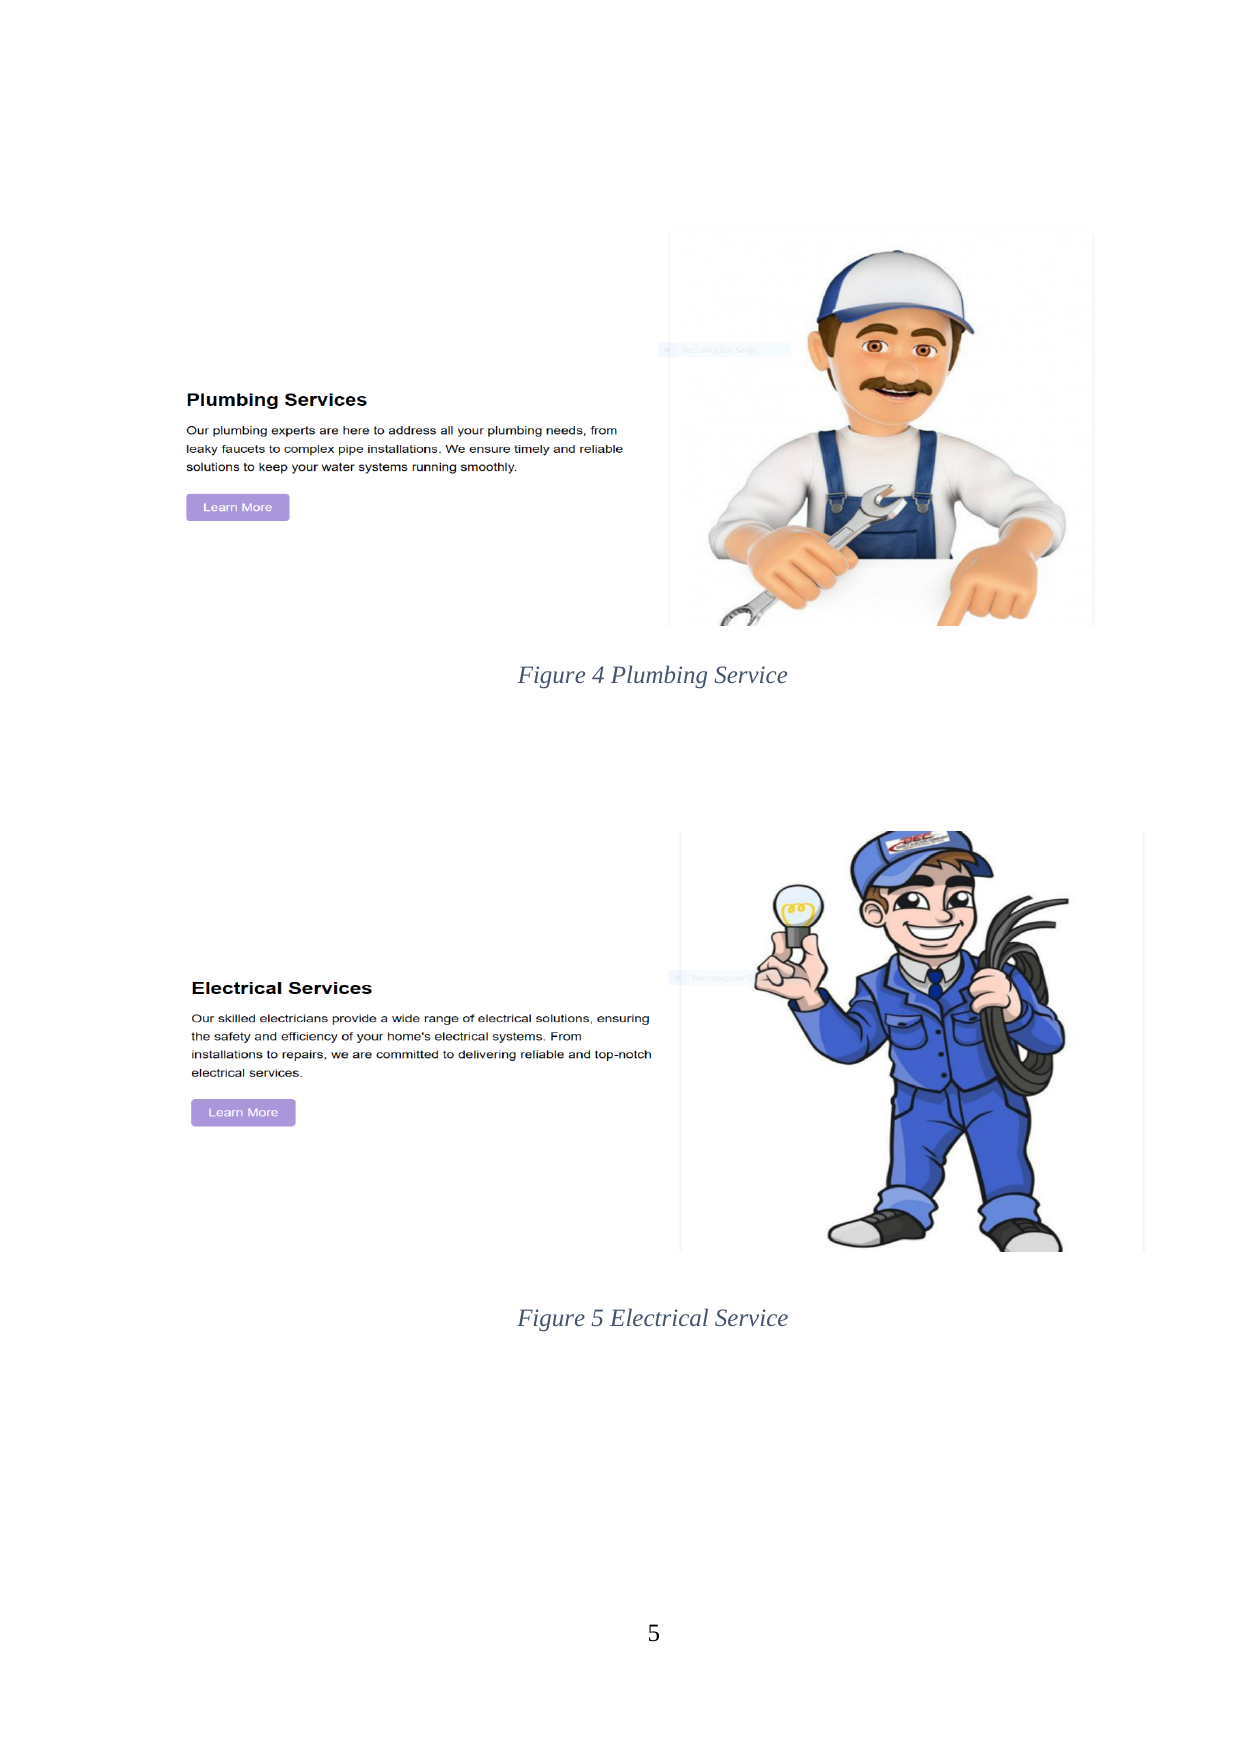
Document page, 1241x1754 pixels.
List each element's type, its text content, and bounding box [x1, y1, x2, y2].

text Figure 5 Electrical Service [225, 1303, 1083, 1332]
picture [150, 831, 1174, 1252]
picture [150, 213, 1153, 626]
text Figure 4 Plumbing Service [225, 661, 1083, 689]
